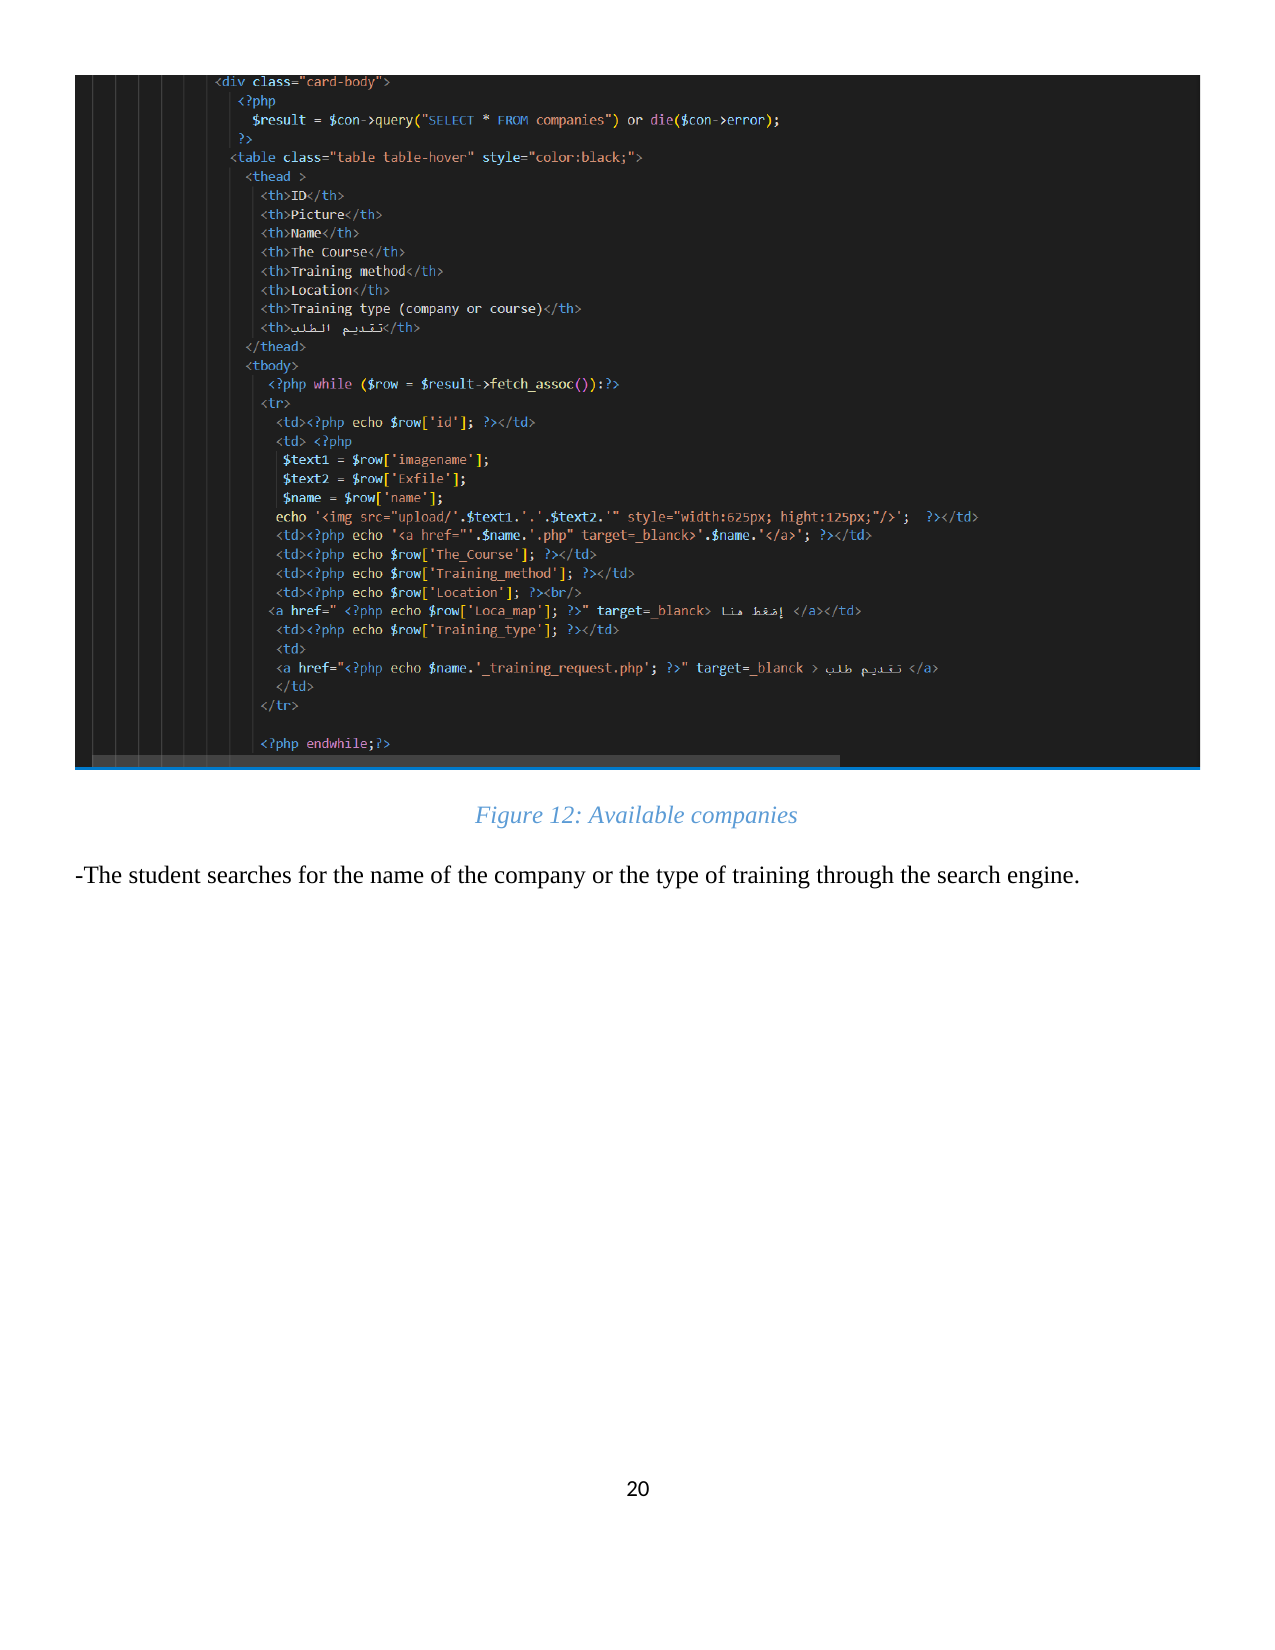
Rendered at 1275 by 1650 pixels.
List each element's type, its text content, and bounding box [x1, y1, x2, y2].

text Figure 12: Available companies [75, 800, 1200, 829]
picture [75, 75, 1200, 770]
text -The student searches for the name of the company or the type of training through the search engine. [75, 860, 1200, 889]
